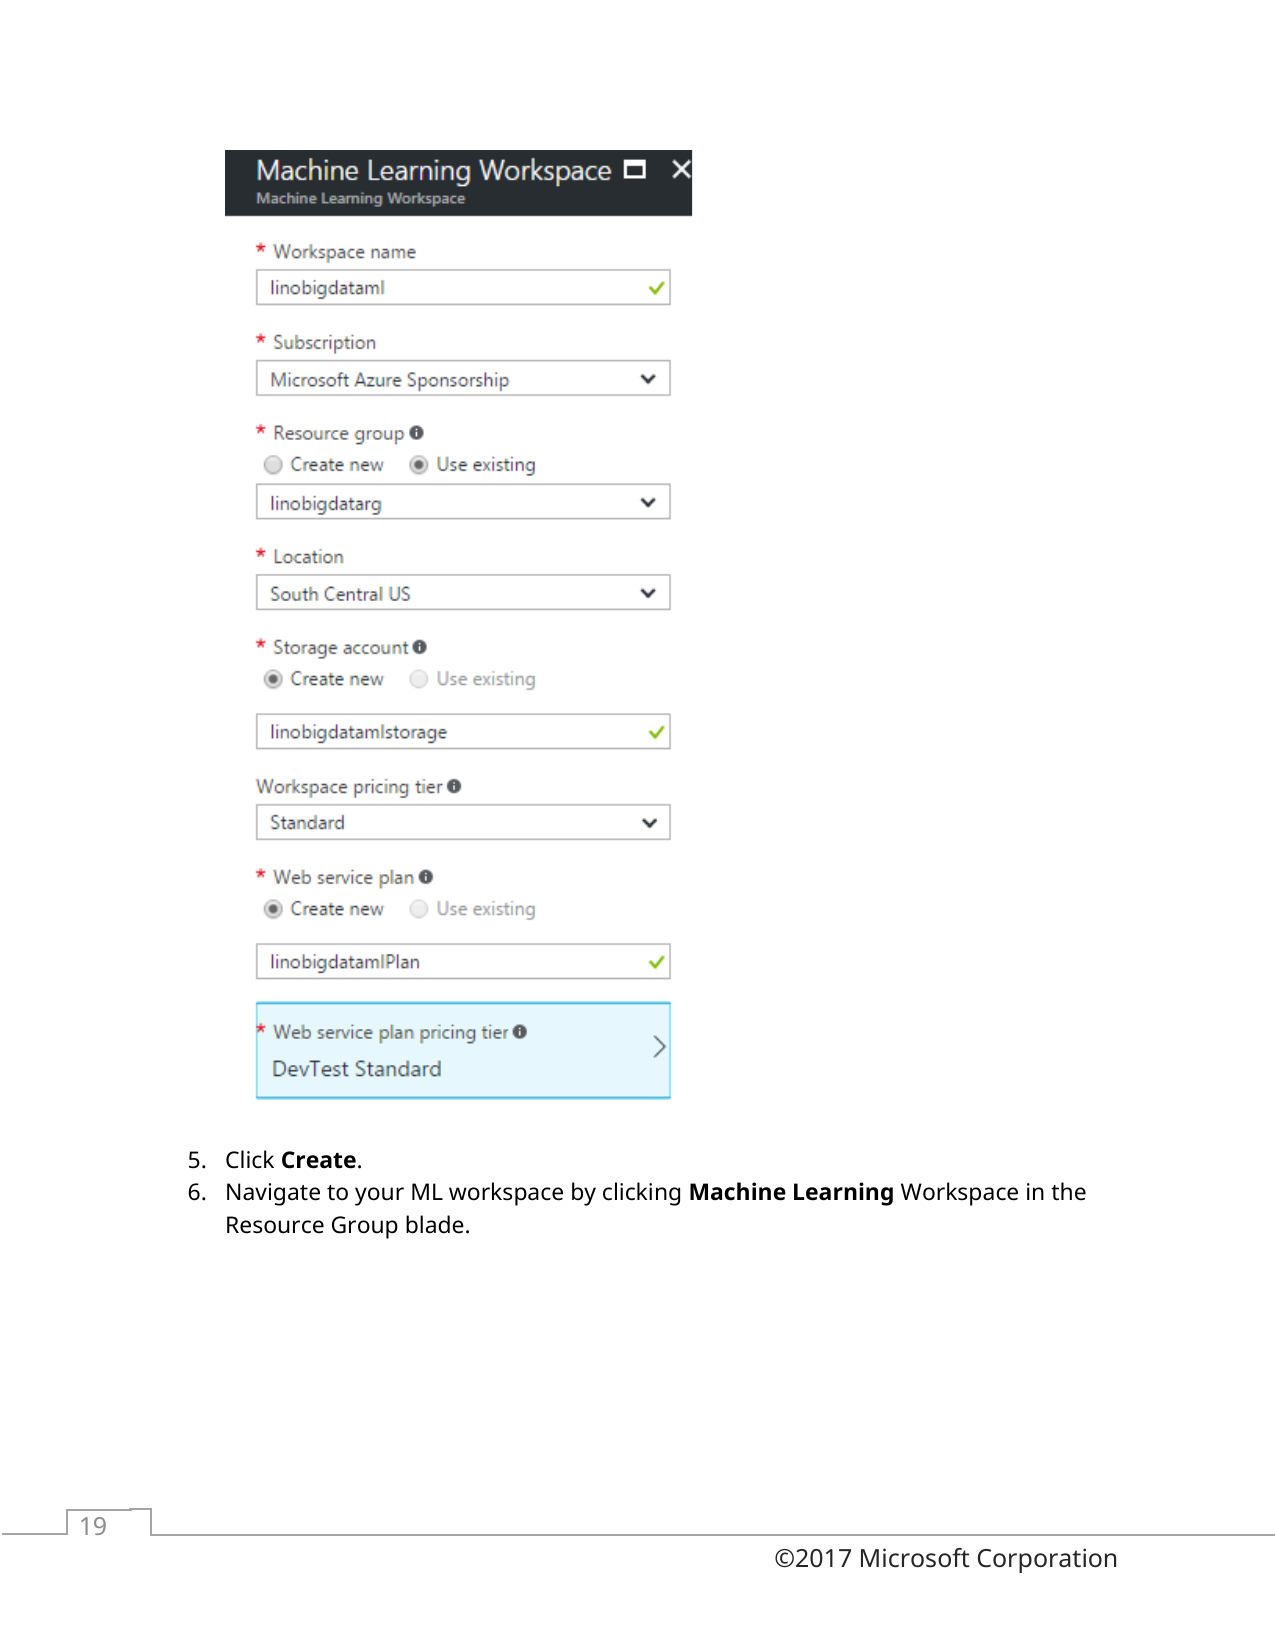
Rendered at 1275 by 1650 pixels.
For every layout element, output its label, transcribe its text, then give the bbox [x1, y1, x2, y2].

list Click Create. [187, 1144, 1125, 1176]
list Navigate to your ML workspace by clicking Machine Learning Workspace in the Resource Group blade. [187, 1176, 1125, 1241]
picture [225, 150, 693, 1125]
